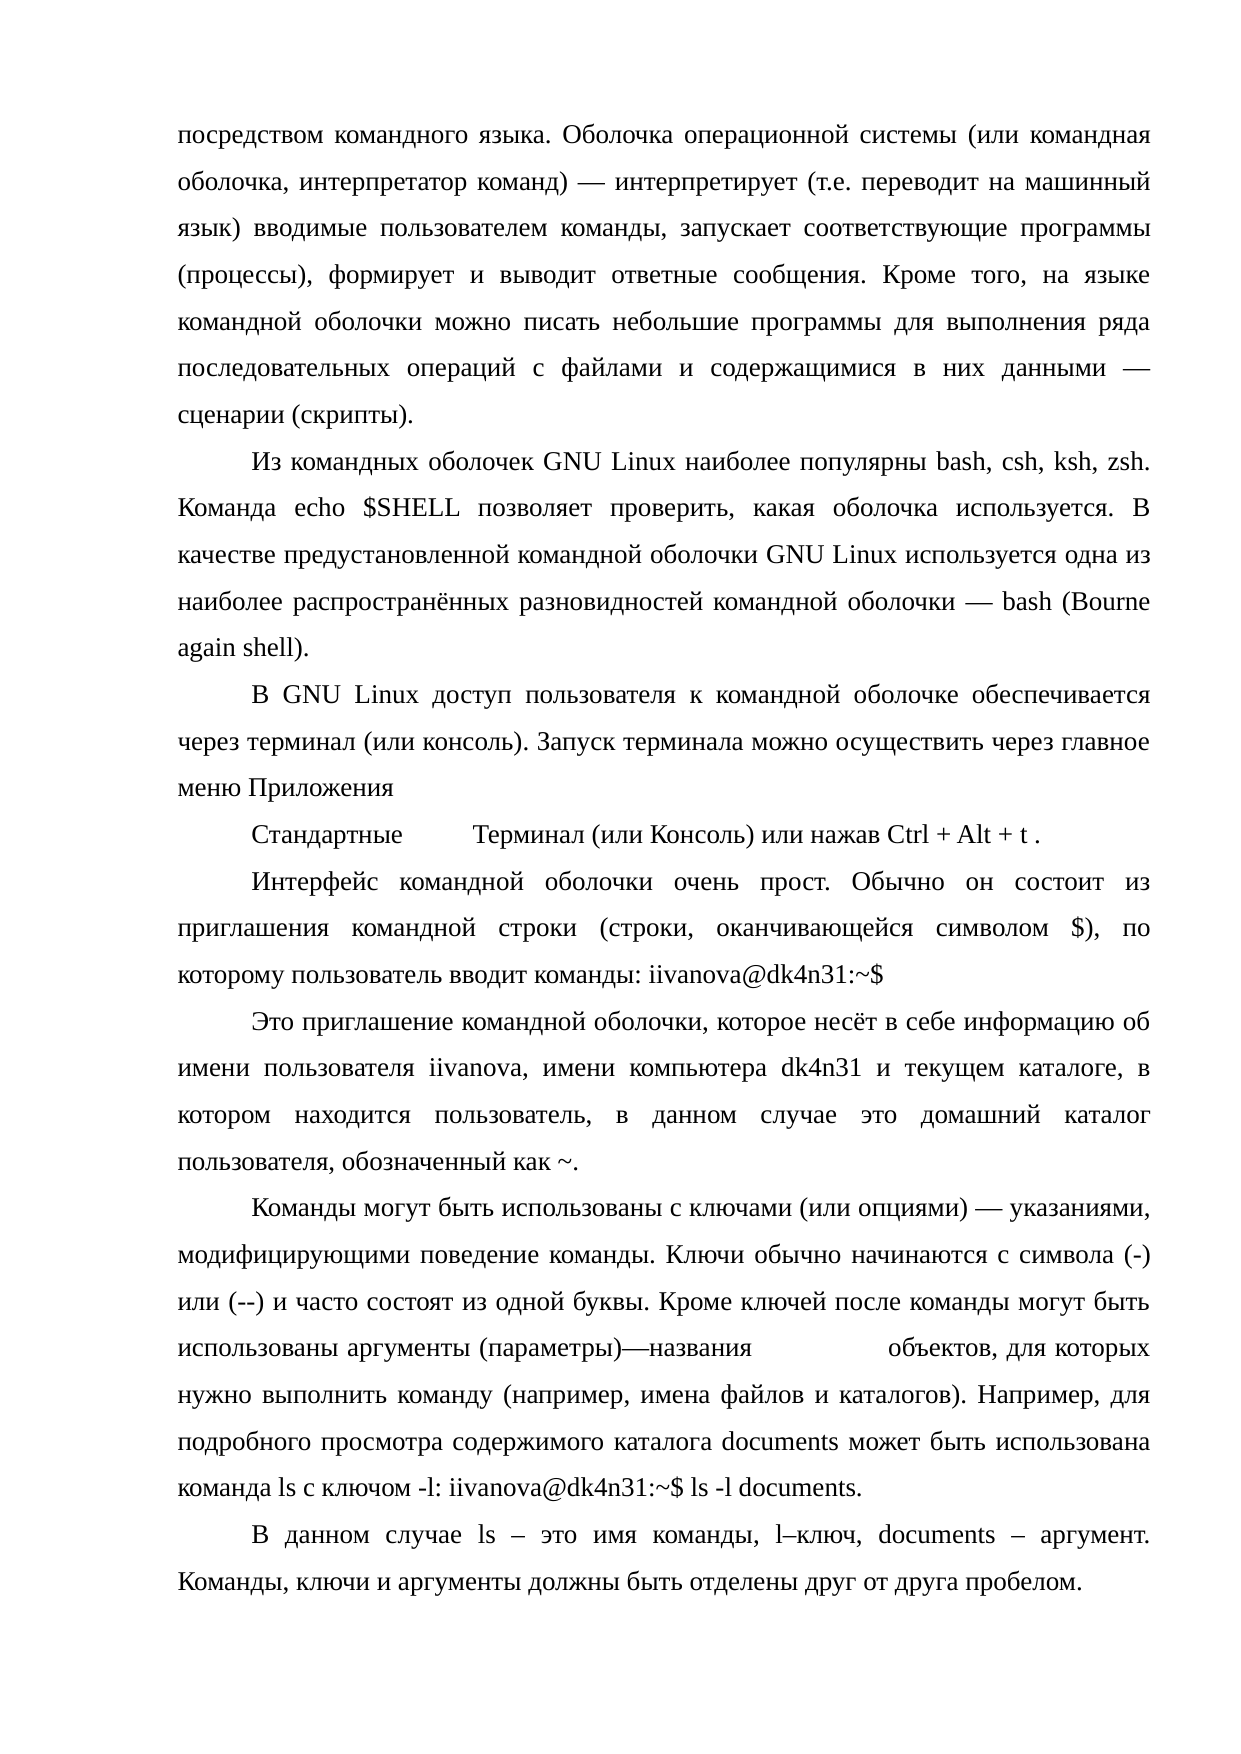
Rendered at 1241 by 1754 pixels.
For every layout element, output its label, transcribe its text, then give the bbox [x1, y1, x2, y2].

text Команды могут быть использованы с ключами (или опциями) — указаниями, модифицирующими поведение команды. Ключи обычно начинаются с символа (-) или (--) и часто состоят из одной буквы. Кроме ключей после команды могут быть использованы аргументы (параметры)—названия объектов, для которых нужно выполнить команду (например, имена файлов и каталогов). Например, для подробного просмотра содержимого каталога documents может быть использована команда ls с ключом -l: iivanova@dk4n31:~$ ls -l documents. [177, 1191, 1152, 1503]
text Интерфейс командной оболочки очень прост. Обычно он состоит из приглашения командной строки (строки, оканчивающейся символом $), по которому пользователь вводит команды: iivanova@dk4n31:~$ [177, 865, 1152, 989]
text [177, 118, 1152, 429]
text Из командных оболочек GNU Linux наиболее популярны bash, csh, ksh, zsh. Команда echo $SHELL позволяет проверить, какая оболочка используется. В качестве предустановленной командной оболочки GNU Linux используется одна из наиболее распространённых разновидностей командной оболочки — bash (Bourne again shell). [177, 445, 1152, 663]
text Это приглашение командной оболочки, которое несёт в себе информацию об имени пользователя iivanova, имени компьютера dk4n31 и текущем каталоге, в котором находится пользователь, в данном случае это домашний каталог пользователя, обозначенный как ~. [177, 1005, 1152, 1176]
text Стандартные Терминал (или Консоль) или нажав Ctrl + Alt + t . [177, 818, 1152, 849]
text В данном случае ls – это имя команды, l–ключ, documents – аргумент. Команды, ключи и аргументы должны быть отделены друг от друга пробелом. [177, 1518, 1152, 1596]
text В GNU Linux доступ пользователя к командной оболочке обеспечивается через терминал (или консоль). Запуск терминала можно осуществить через главное меню Приложения [177, 678, 1152, 803]
